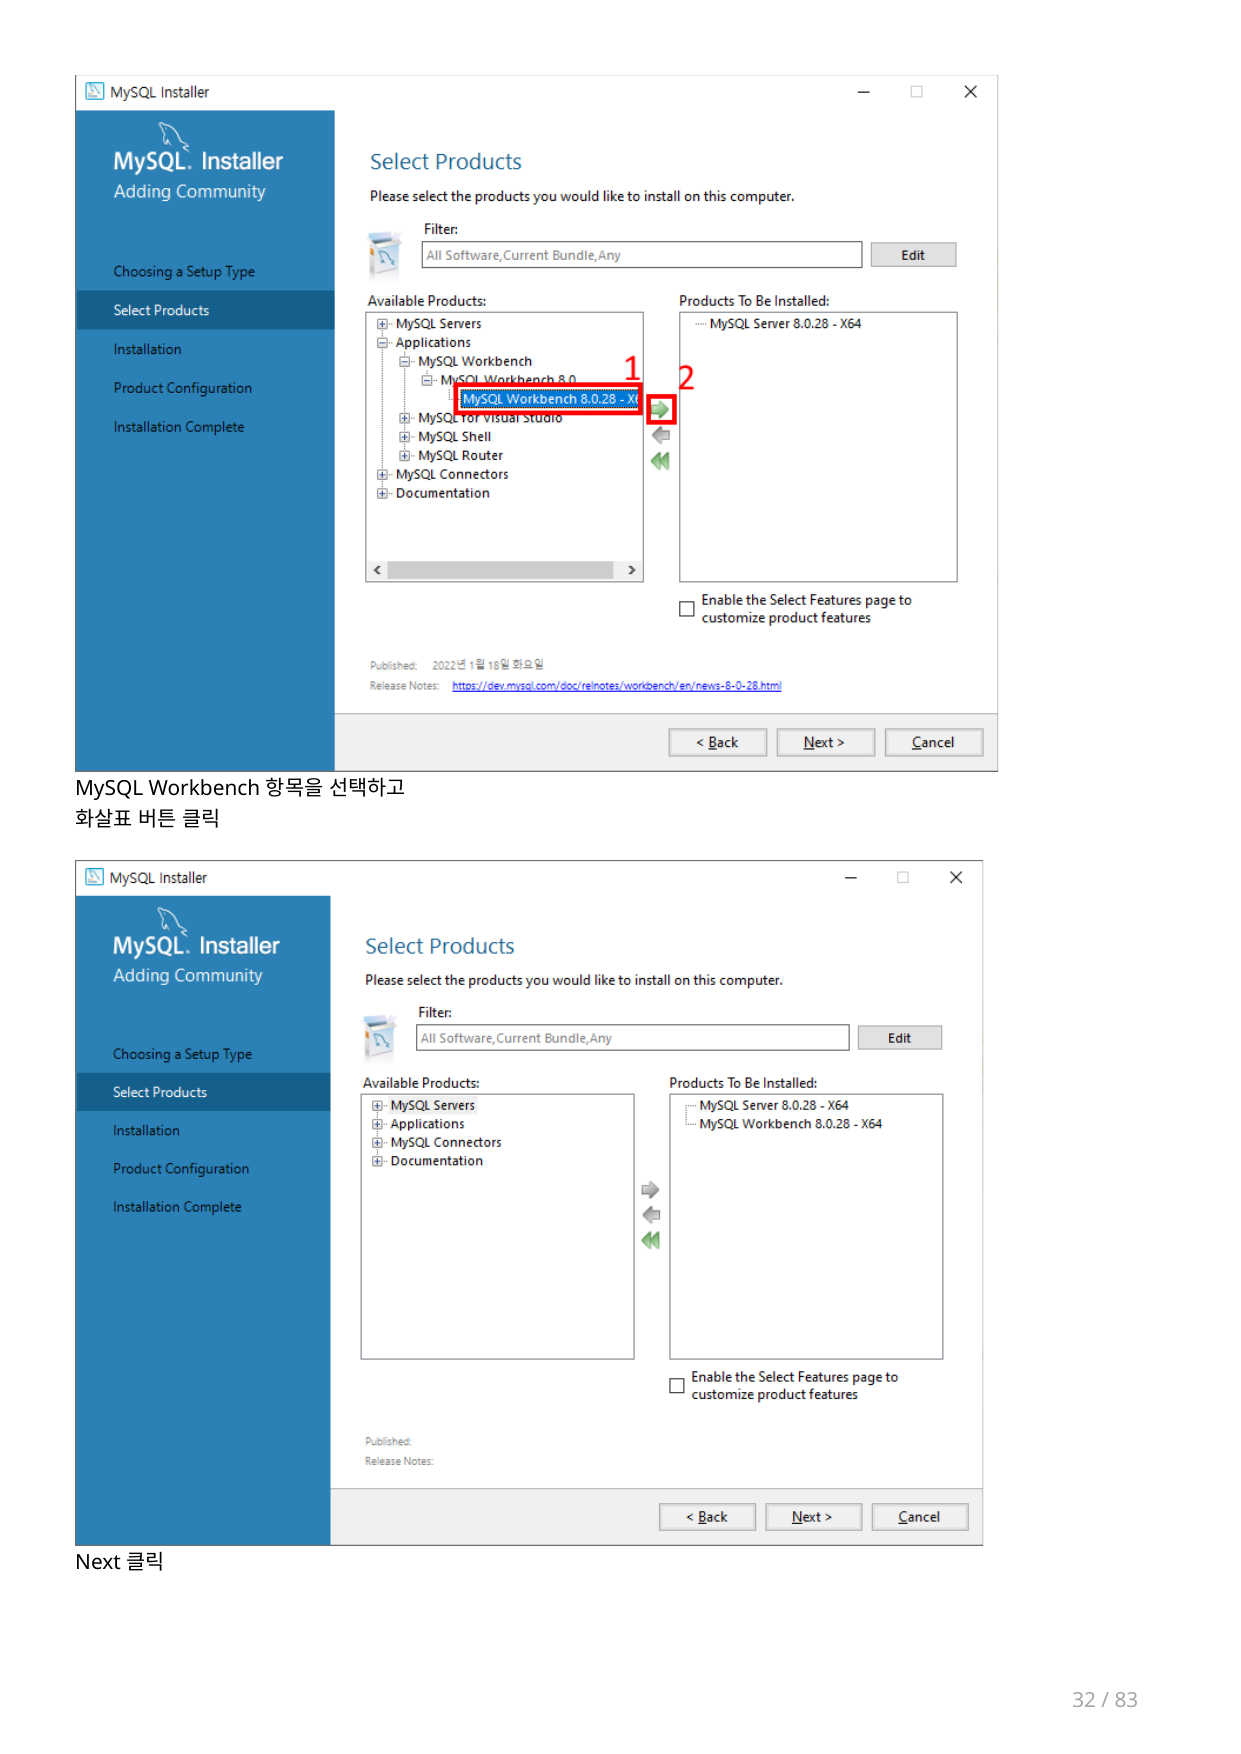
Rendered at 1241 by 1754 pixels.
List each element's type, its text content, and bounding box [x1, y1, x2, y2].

text Next 클릭 [75, 1546, 1165, 1576]
text MySQL Workbench 항목을 선택하고 [75, 771, 1165, 802]
text 화살표 버튼 클릭 [75, 802, 1165, 832]
picture [75, 75, 999, 772]
picture [75, 860, 984, 1546]
